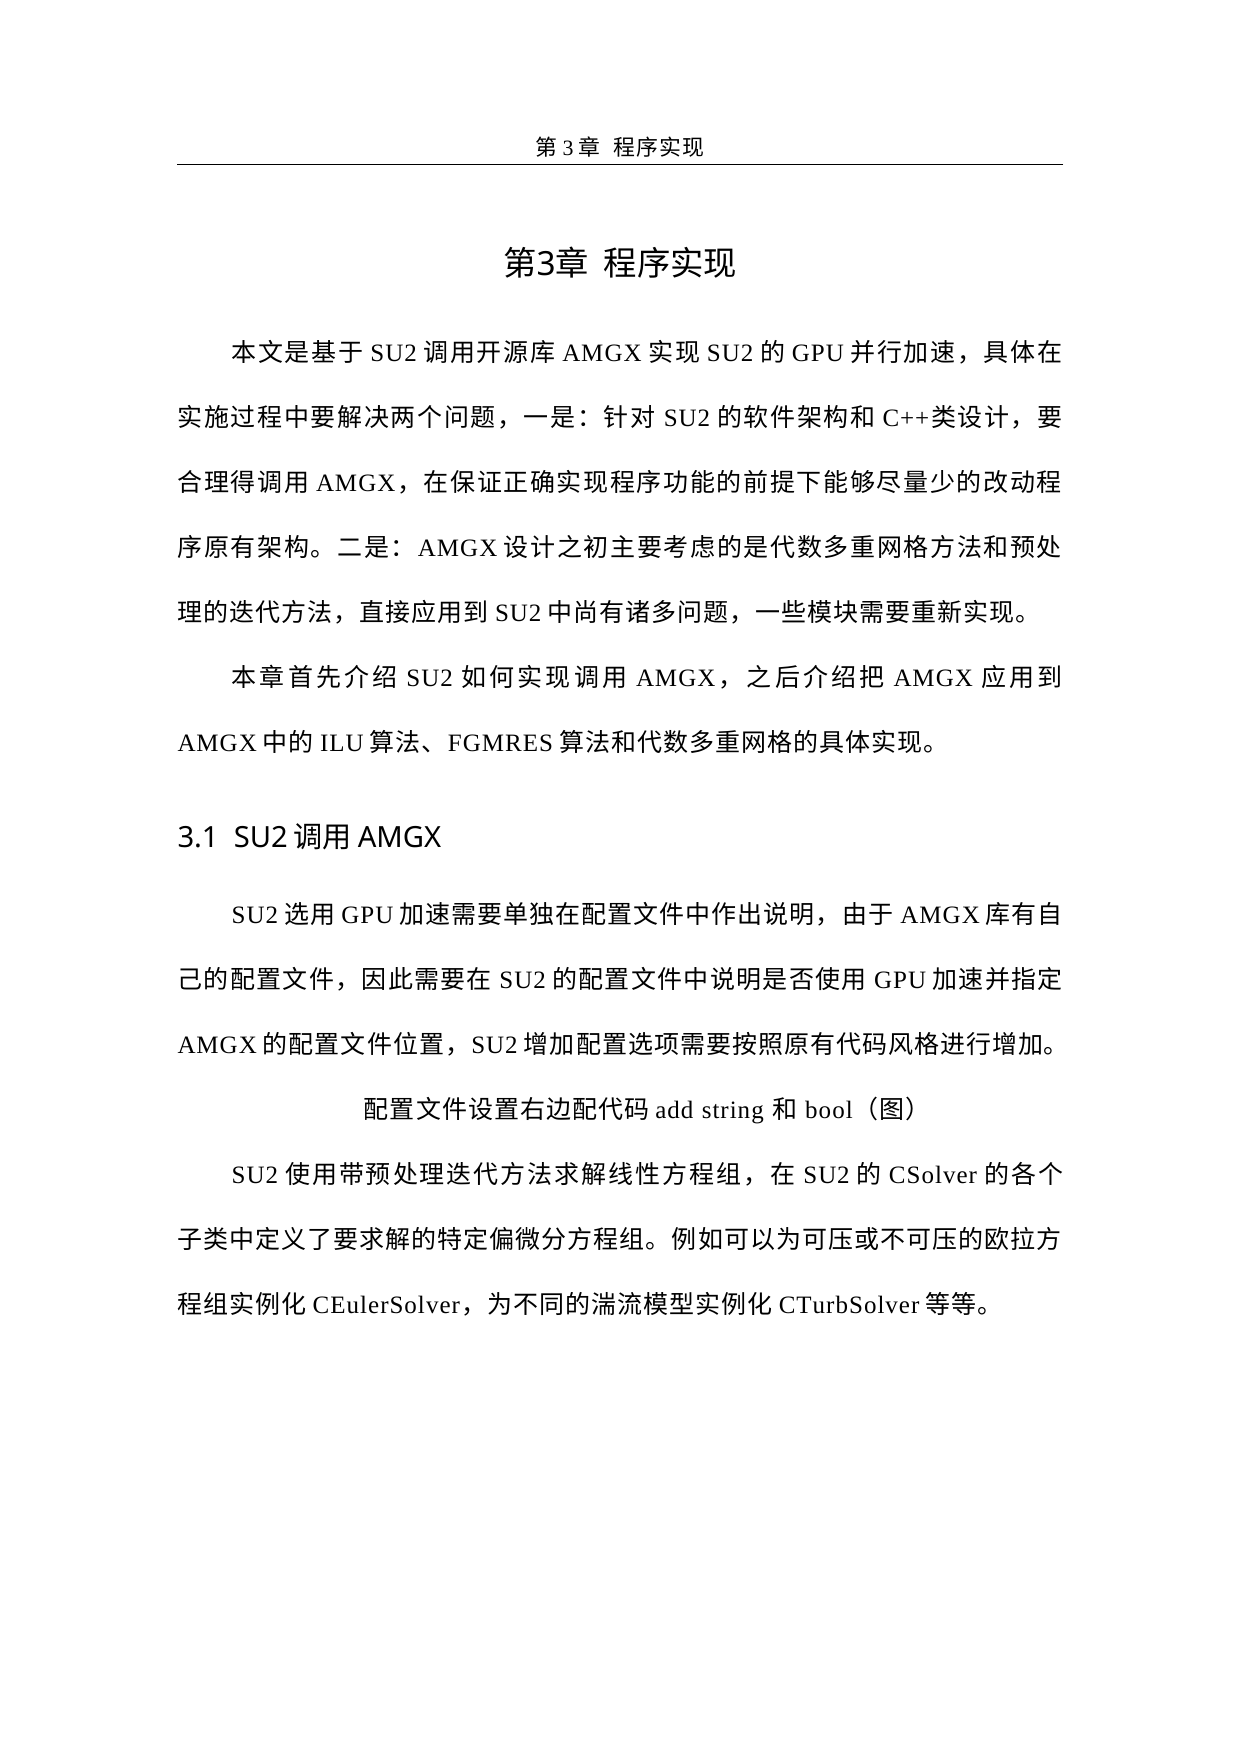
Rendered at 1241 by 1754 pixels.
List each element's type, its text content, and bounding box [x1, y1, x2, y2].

text 本章首先介绍SU2如何实现调用AMGX，之后介绍把AMGX应用到AMGX中的ILU算法、FGMRES算法和代数多重网格的具体实现。 [177, 643, 1063, 773]
subtitle SU2调用AMGX [177, 802, 1063, 867]
text SU2选用GPU加速需要单独在配置文件中作出说明，由于AMGX库有自己的配置文件，因此需要在SU2的配置文件中说明是否使用GPU加速并指定AMGX的配置文件位置，SU2增加配置选项需要按照原有代码风格进行增加。 [177, 880, 1063, 1075]
text SU2使用带预处理迭代方法求解线性方程组，在SU2的CSolver的各个子类中定义了要求解的特定偏微分方程组。例如可以为可压或不可压的欧拉方程组实例化CEulerSolver，为不同的湍流模型实例化CTurbSolver等等。 [177, 1140, 1063, 1335]
text 本文是基于SU2调用开源库AMGX实现SU2的GPU并行加速，具体在实施过程中要解决两个问题，一是：针对SU2的软件架构和C++类设计，要合理得调用AMGX，在保证正确实现程序功能的前提下能够尽量少的改动程序原有架构。二是：AMGX设计之初主要考虑的是代数多重网格方法和预处理的迭代方法，直接应用到SU2中尚有诸多问题，一些模块需要重新实现。 [177, 318, 1063, 643]
text 配置文件设置右边配代码add string 和 bool（图） [177, 1075, 1063, 1140]
subtitle 程序实现 [177, 228, 1063, 293]
